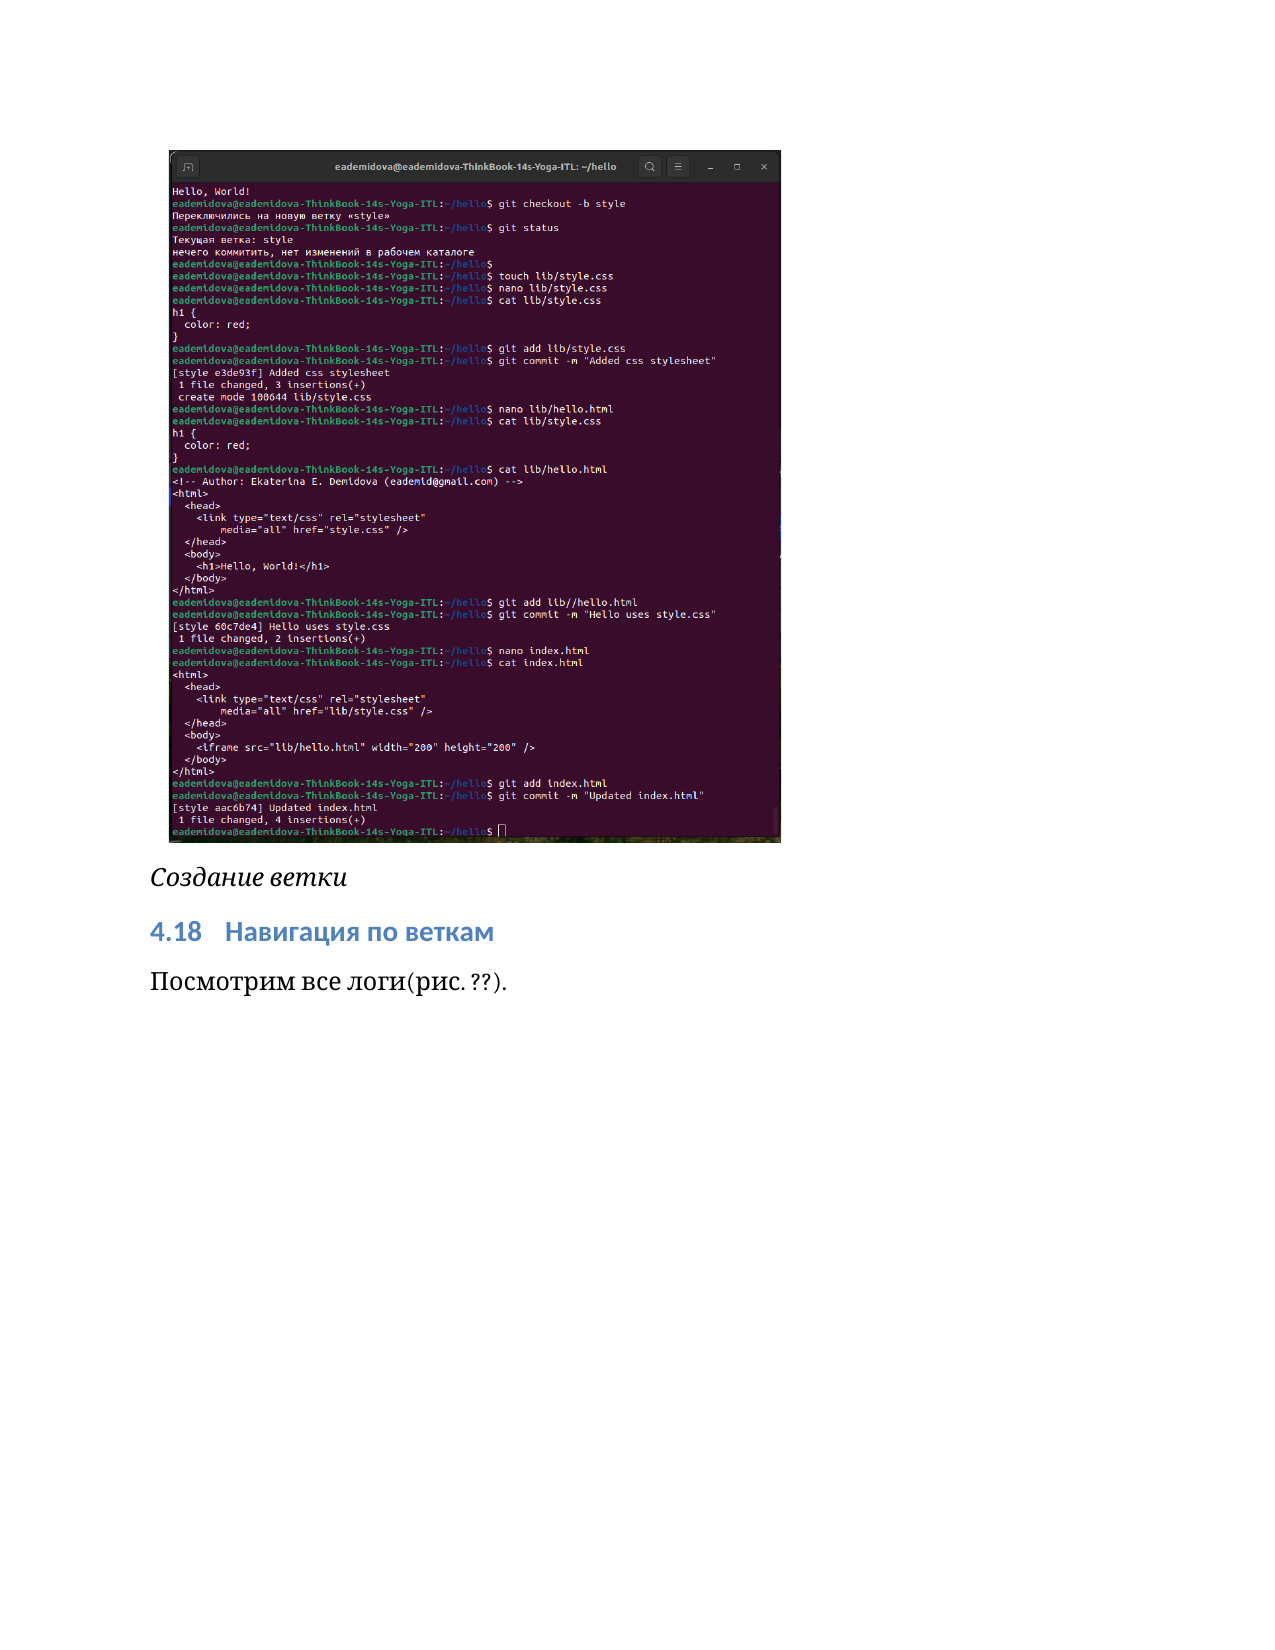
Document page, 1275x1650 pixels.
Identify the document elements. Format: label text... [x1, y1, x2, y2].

picture [168, 150, 782, 843]
text Создание ветки [150, 864, 1125, 892]
text Посмотрим все логи(рис. ??). [150, 968, 1125, 996]
subtitle 4.18 Навигация по веткам [150, 913, 1125, 949]
